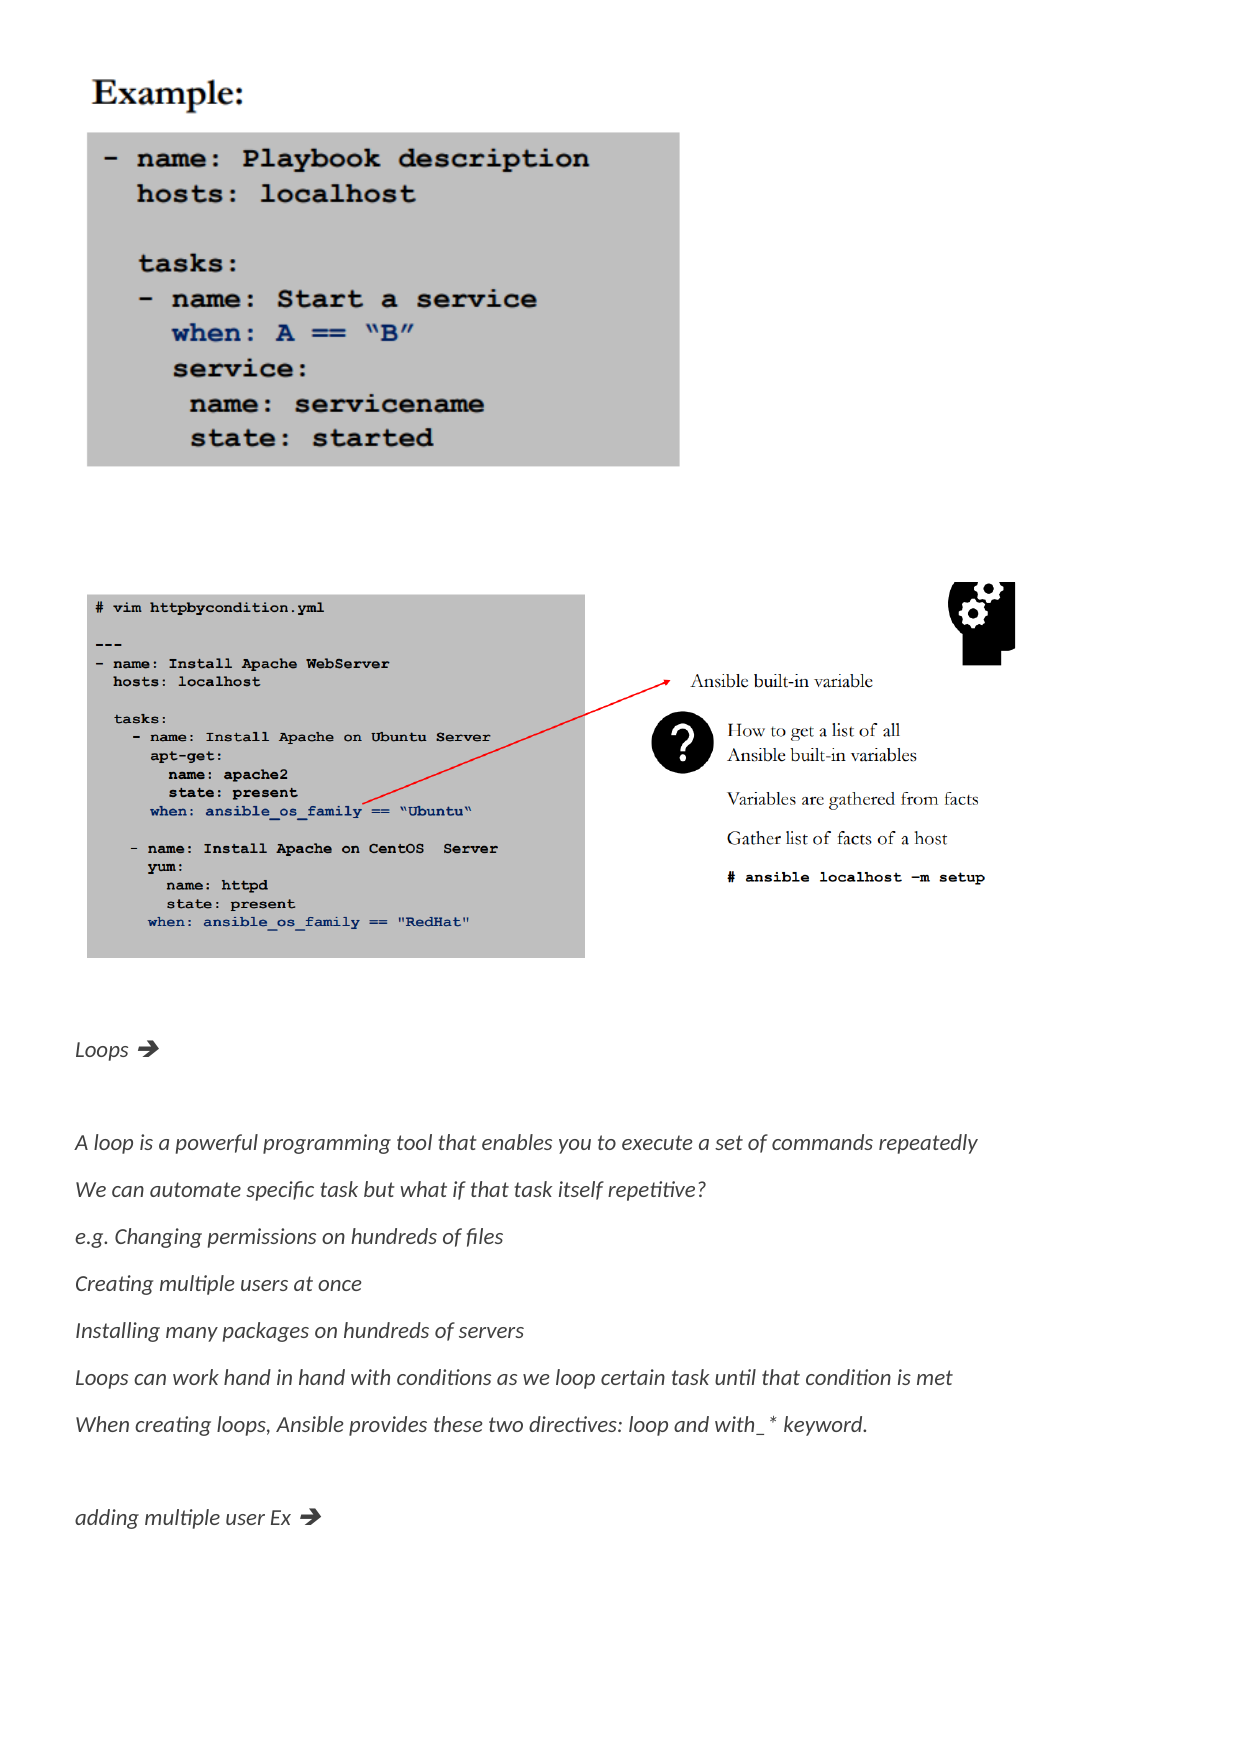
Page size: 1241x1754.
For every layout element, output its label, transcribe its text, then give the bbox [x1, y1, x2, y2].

text adding multiple user Ex [75, 1503, 1165, 1532]
text Loops [75, 1035, 1165, 1063]
text When creating loops, Ansible provides these two directives: loop and with_* keyword. [75, 1410, 1165, 1438]
text Creating multiple users at once [75, 1269, 1165, 1297]
text We can automate specific task but what if that task itself repetitive? [75, 1175, 1165, 1203]
text e.g. Changing permissions on hundreds of files [75, 1222, 1165, 1250]
picture [75, 75, 707, 517]
text Loops can work hand in hand with conditions as we loop certain task until that condition is met [75, 1363, 1165, 1391]
text A loop is a powerful programming tool that enables you to execute a set of commands repeatedly [75, 1128, 1165, 1157]
text Installing many packages on hundreds of servers [75, 1316, 1165, 1344]
picture [75, 582, 1016, 969]
